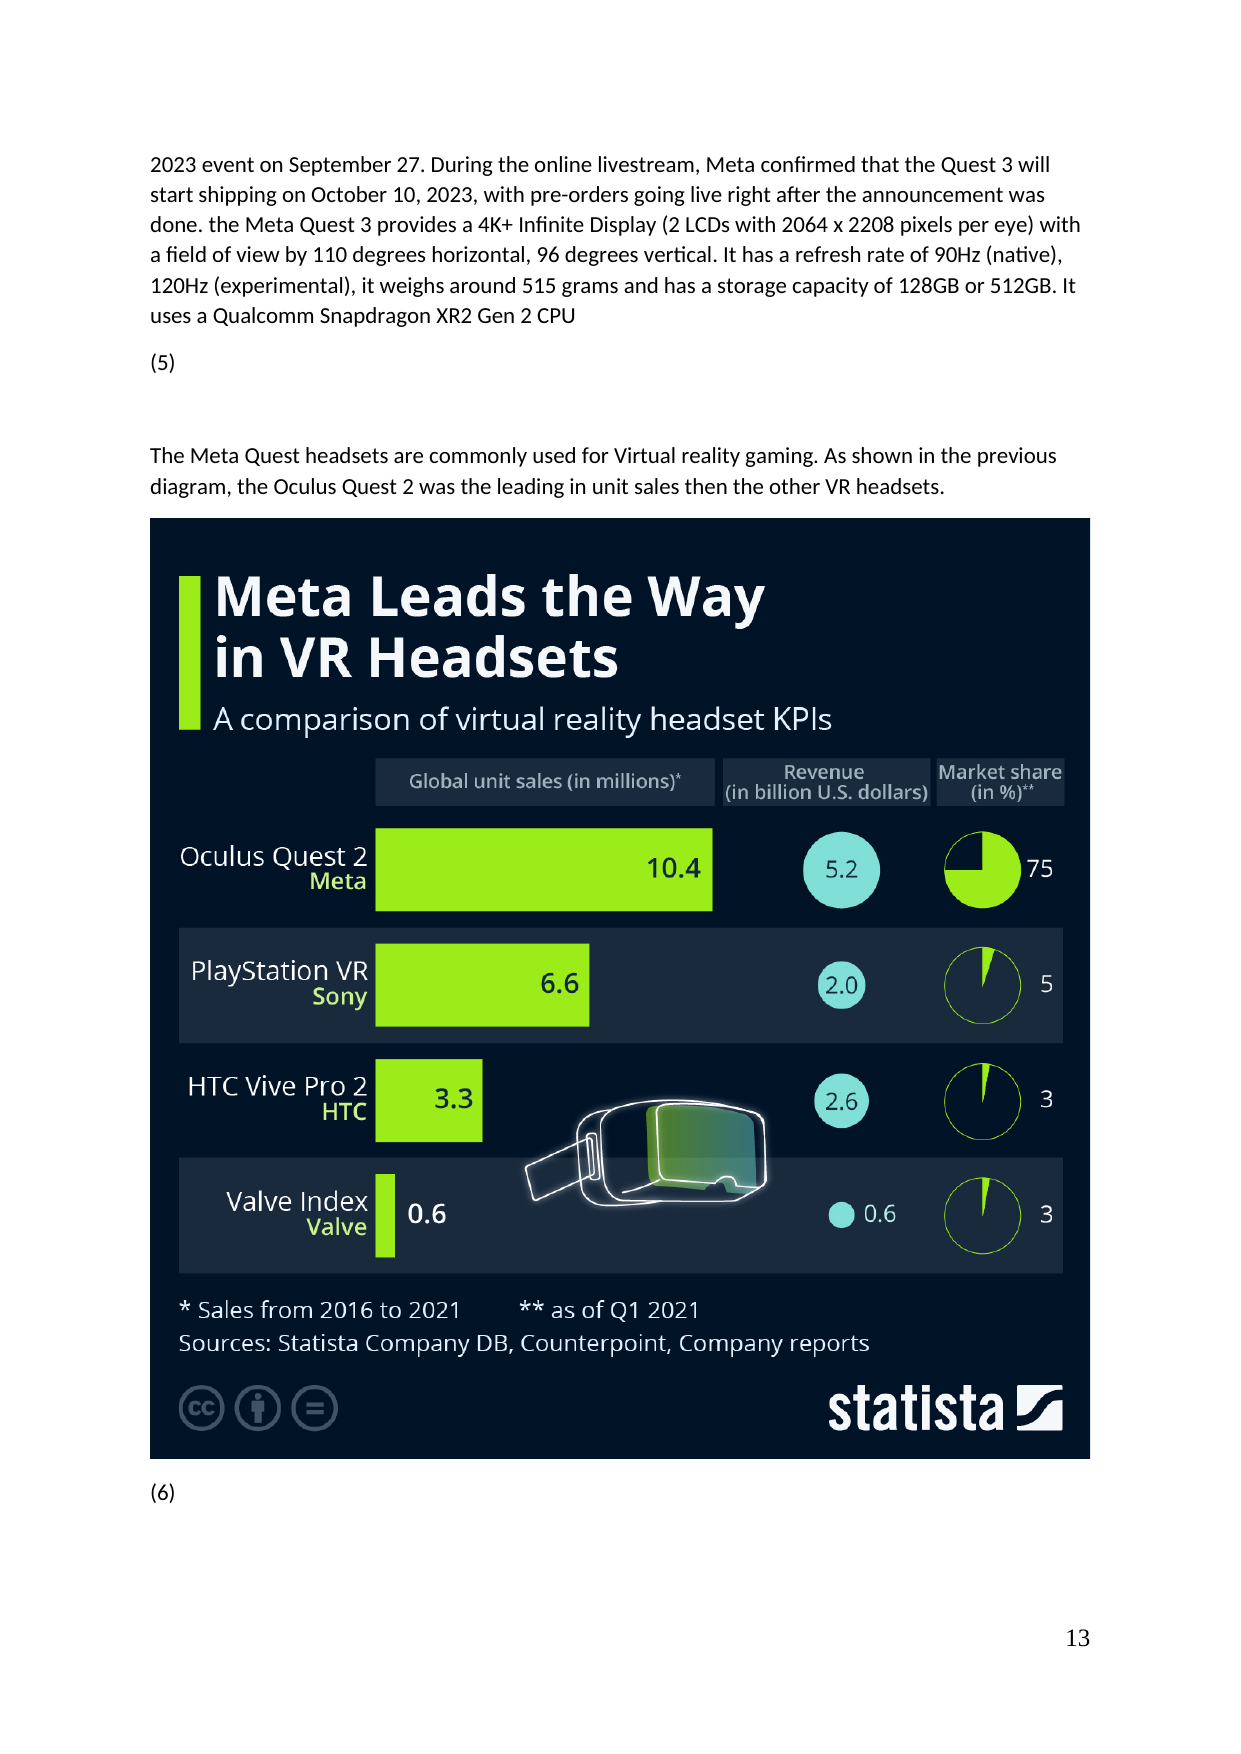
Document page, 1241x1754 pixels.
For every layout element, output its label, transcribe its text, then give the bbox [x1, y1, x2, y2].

text The Meta Quest headsets are commonly used for Virtual reality gaming. As shown in the previous diagram, the Oculus Quest 2 was the leading in unit sales then the other VR headsets. [150, 442, 1090, 500]
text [150, 150, 1090, 329]
picture [150, 518, 1091, 1459]
text (6) [150, 1478, 1090, 1506]
text (5) [150, 348, 1090, 376]
